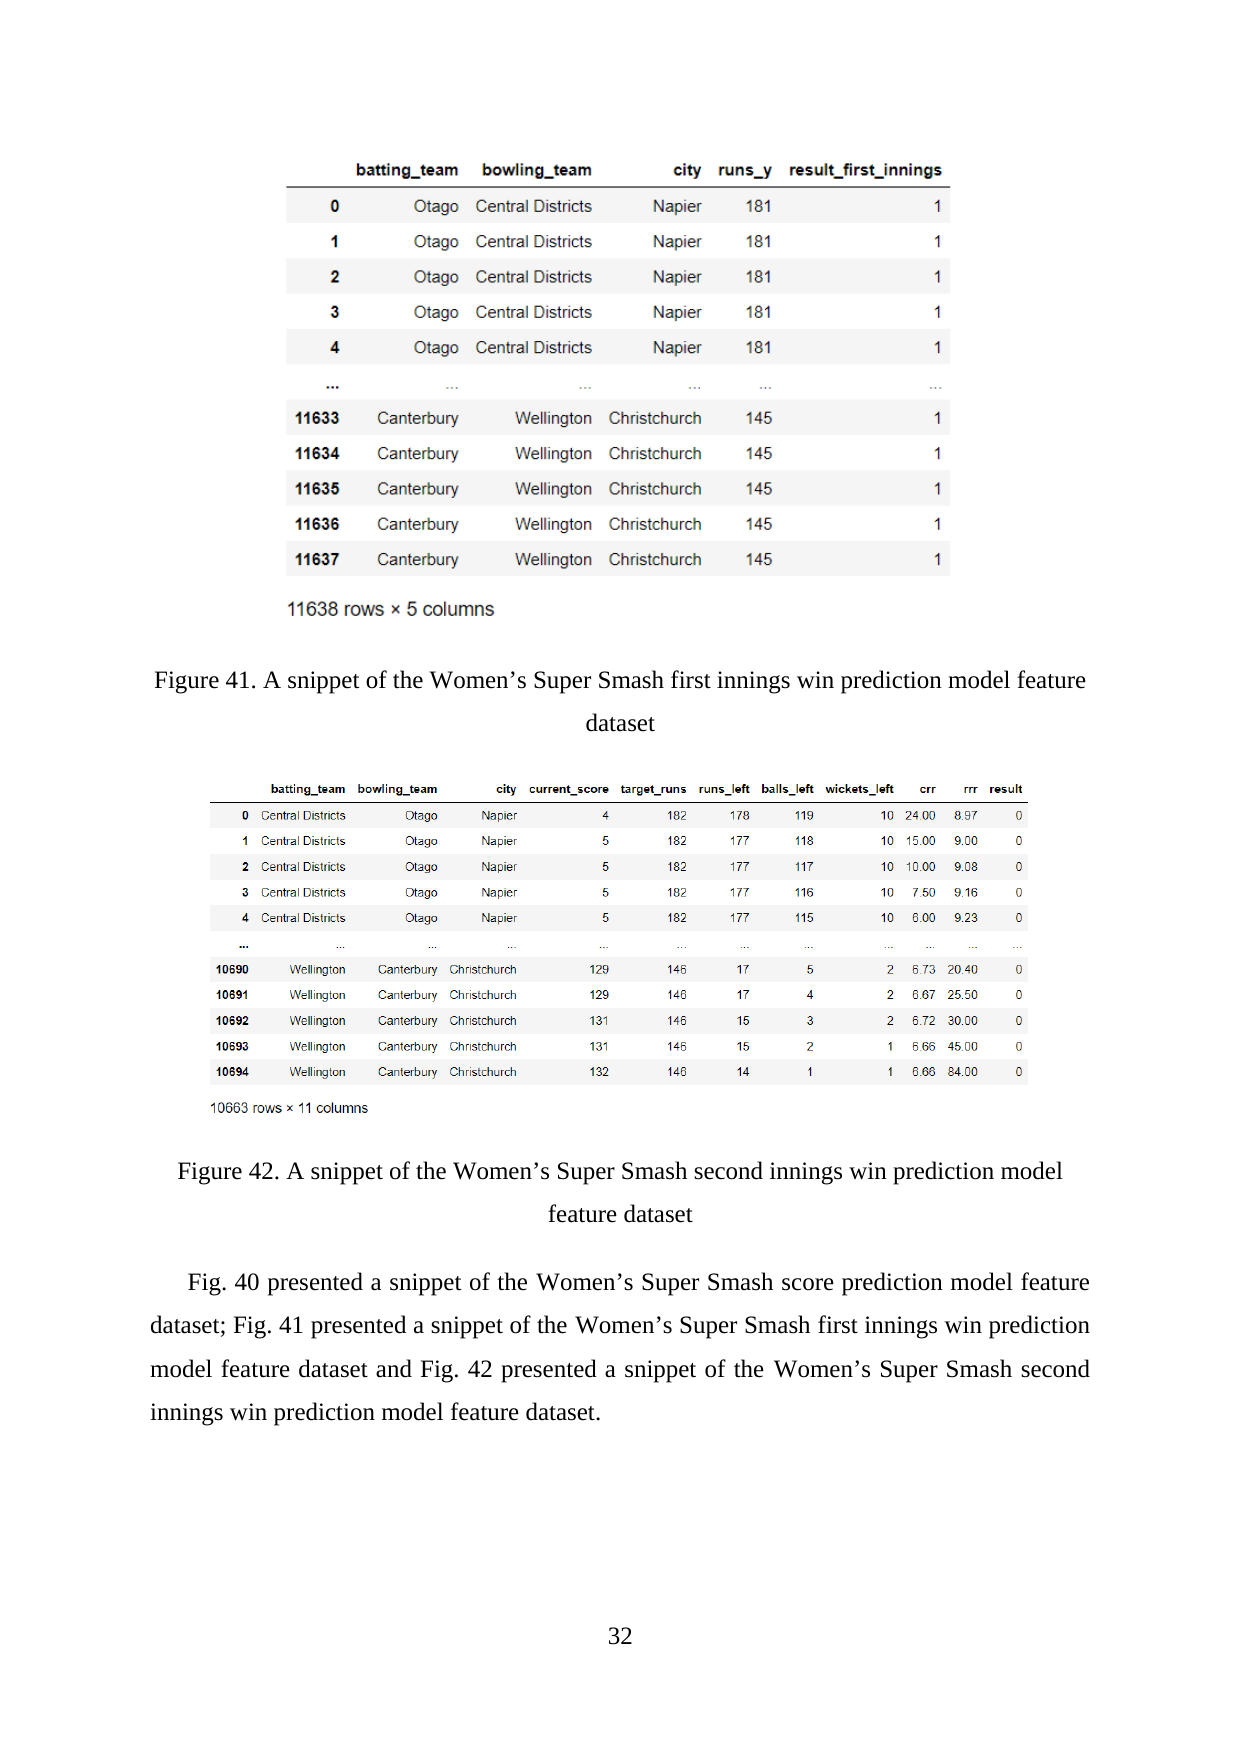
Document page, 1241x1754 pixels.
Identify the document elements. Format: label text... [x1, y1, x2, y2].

table_header [139, 150, 1102, 640]
text Figure 42. A snippet of the Women’s Super Smash second innings win prediction model feature dataset [150, 1156, 1090, 1228]
picture [282, 150, 958, 627]
text Fig. 40 presented a snippet of the Women’s Super Smash score prediction model feature dataset; Fig. 41 presented a snippet of the Women’s Super Smash first innings win prediction model feature dataset and Fig. 42 presented a snippet of the Women’s Super Smash second innings win prediction model feature dataset. [150, 1267, 1090, 1426]
picture [207, 771, 1033, 1119]
table_header [139, 772, 1102, 1131]
text Figure 41. A snippet of the Women’s Super Smash first innings win prediction model feature dataset [150, 665, 1090, 737]
